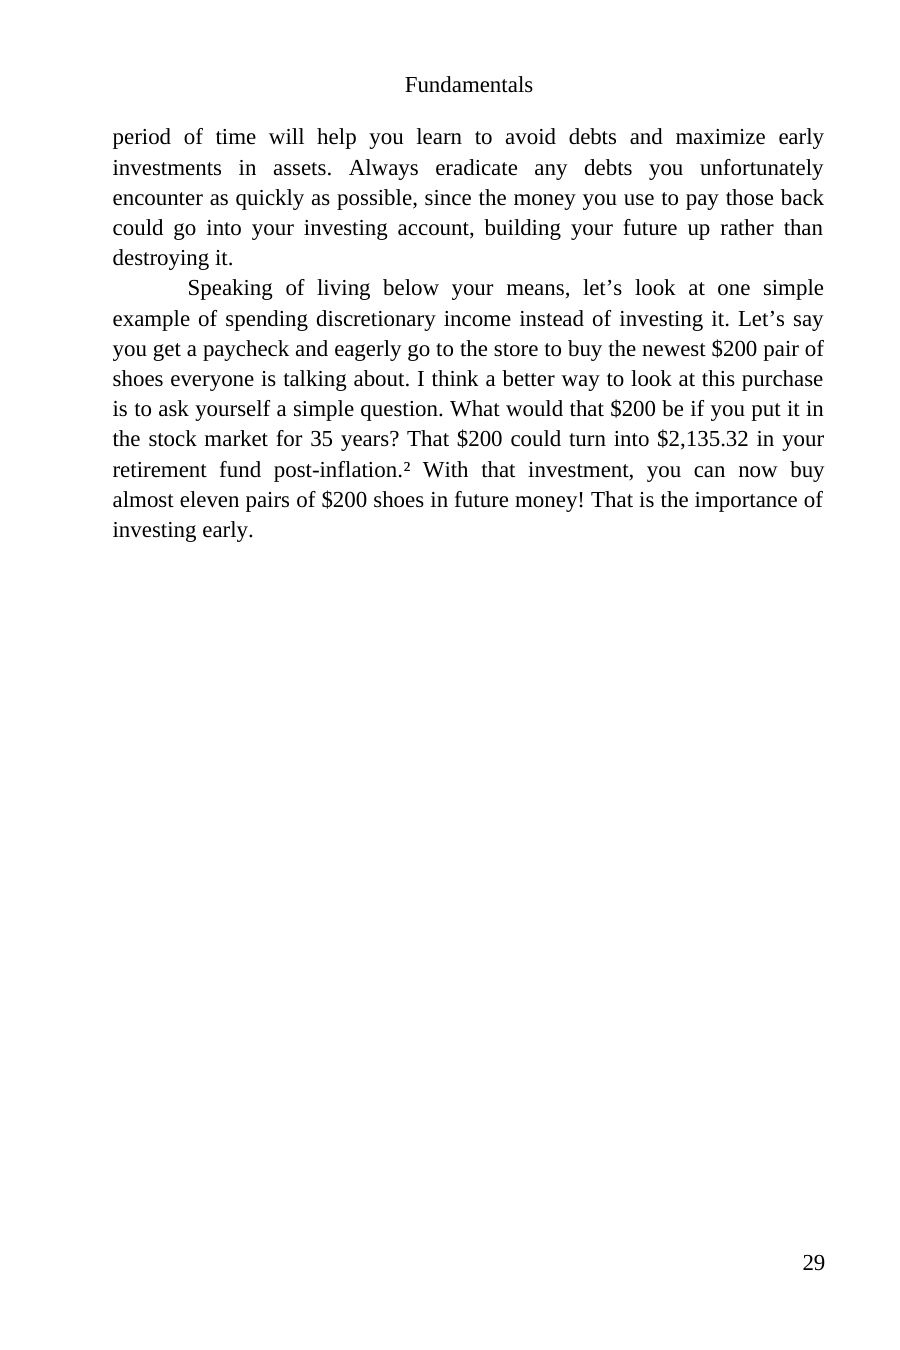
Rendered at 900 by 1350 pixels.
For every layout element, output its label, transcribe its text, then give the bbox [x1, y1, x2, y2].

text Speaking of living below your means, let’s look at one simple example of spending discretionary income instead of investing it. Let’s say you get a paycheck and eagerly go to the store to buy the newest $200 pair of shoes everyone is talking about. I think a better way to look at this purchase is to ask yourself a simple question. What would that $200 be if you put it in the stock market for 35 years? That $200 could turn into $2,135.32 in your retirement fund post-inflation.² With that investment, you can now buy almost eleven pairs of $200 shoes in future money! That is the importance of investing early. [112, 274, 825, 542]
